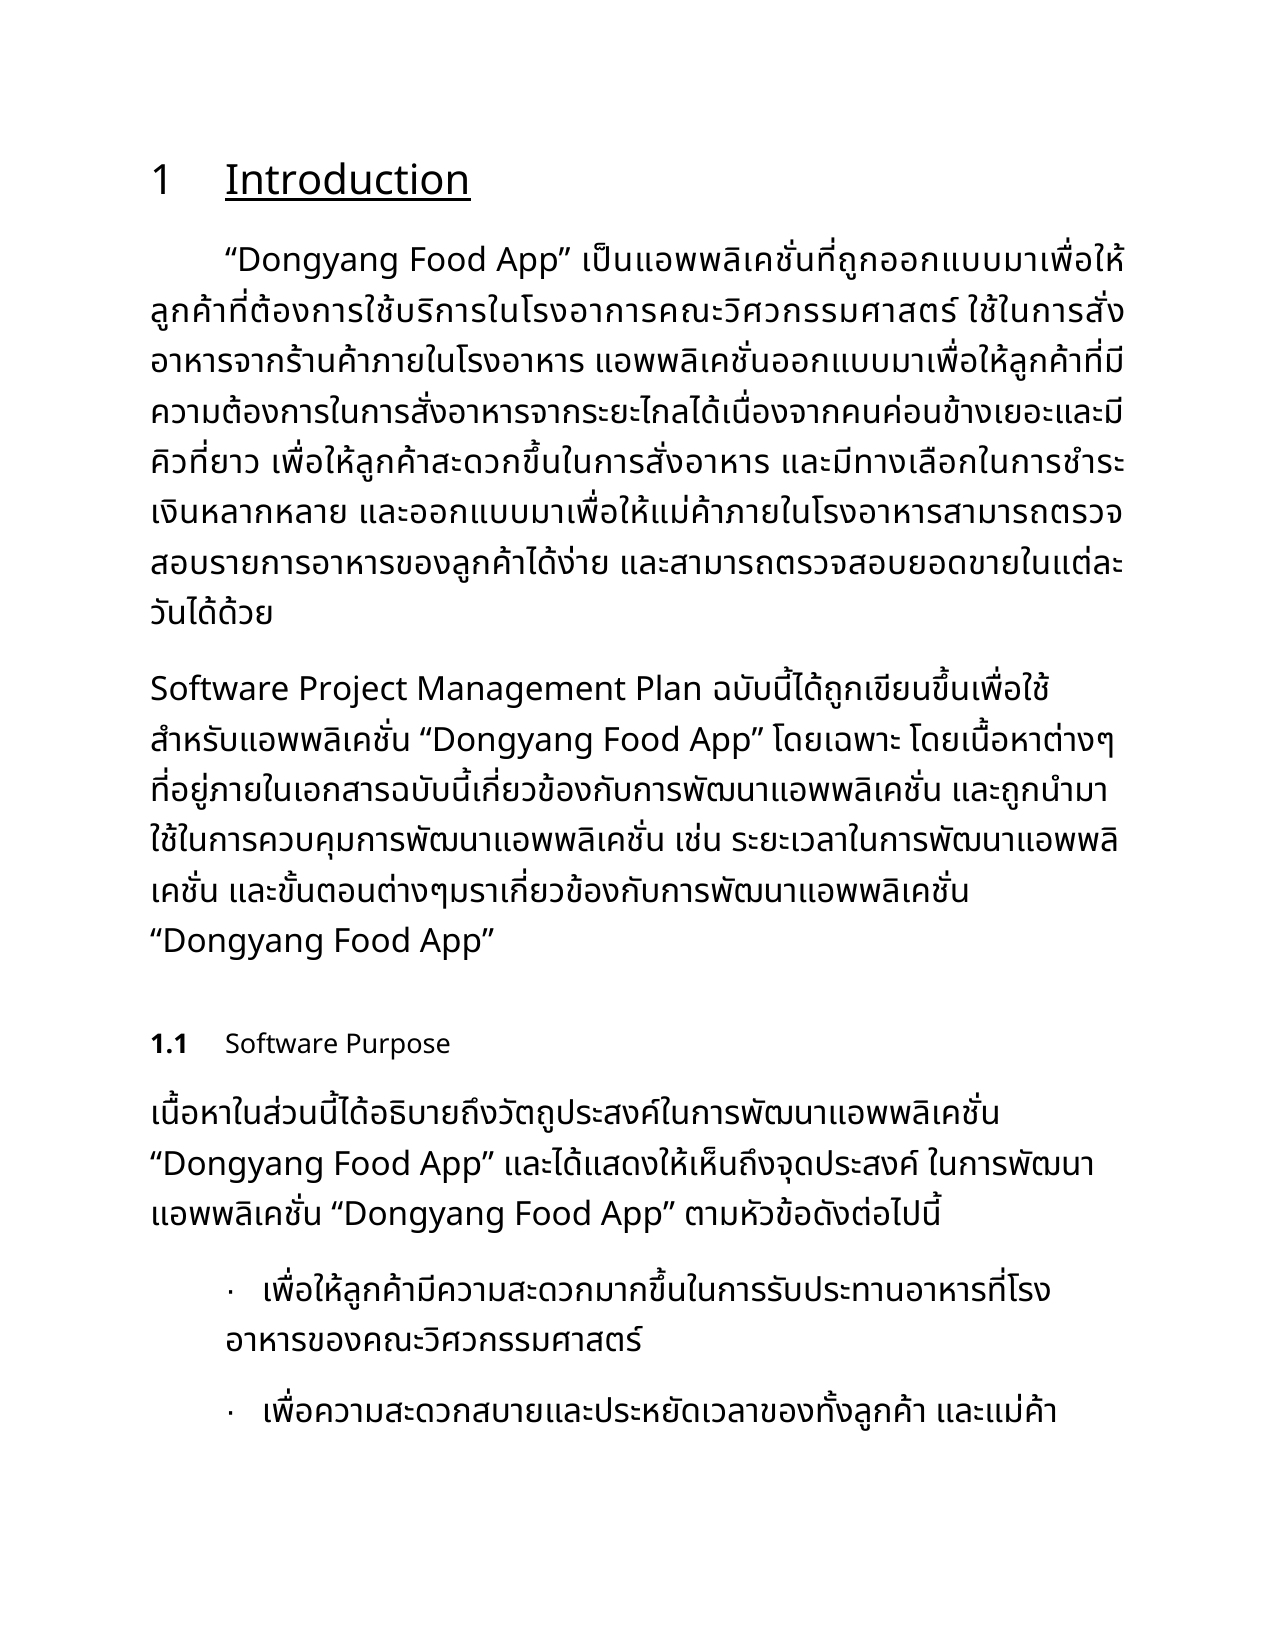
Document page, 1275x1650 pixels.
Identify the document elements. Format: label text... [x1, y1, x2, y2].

text “Dongyang Food App” เป็นแอพพลิเคชั่นที่ถูกออกแบบมาเพื่อให้ลูกค้าที่ต้องการใช้บริการในโรงอาการคณะวิศวกรรมศาสตร์ ใช้ในการสั่งอาหารจากร้านค้าภายในโรงอาหาร แอพพลิเคชั่นออกแบบมาเพื่อให้ลูกค้าที่มีความต้องการในการสั่งอาหารจากระยะไกลได้เนื่องจากคนค่อนข้างเยอะและมีคิวที่ยาว เพื่อให้ลูกค้าสะดวกขึ้นในการสั่งอาหาร และมีทางเลือกในการชำระเงินหลากหลาย และออกแบบมาเพื่อให้แม่ค้าภายในโรงอาหารสามารถตรวจสอบรายการอาหารของลูกค้าได้ง่าย และสามารถตรวจสอบยอดขายในแต่ละวันได้ด้วย [150, 236, 1125, 640]
text · เพื่อความสะดวกสบายและประหยัดเวลาของทั้งลูกค้า และแม่ค้า [225, 1387, 1125, 1438]
subtitle 1 Introduction [150, 150, 1125, 207]
text เนื้อหาในส่วนนี้ได้อธิบายถึงวัตถูประสงค์ในการพัฒนาแอพพลิเคชั่น “Dongyang Food App” และได้แสดงให้เห็นถึงจุดประสงค์ ในการพัฒนาแอพพลิเคชั่น “Dongyang Food App” ตามหัวข้อดังต่อไปนี้ [150, 1089, 1125, 1241]
subtitle 1.1 Software Purpose [150, 1024, 1125, 1061]
text · เพื่อให้ลูกค้ามีความสะดวกมากขึ้นในการรับประทานอาหารที่โรงอาหารของคณะวิศวกรรมศาสตร์ [225, 1266, 1125, 1366]
text Software Project Management Plan ฉบับนี้ได้ถูกเขียนขึ้นเพื่อใช้สำหรับแอพพลิเคชั่น “Dongyang Food App” โดยเฉพาะ โดยเนื้อหาต่างๆที่อยู่ภายในเอกสารฉบับนี้เกี่ยวข้องกับการพัฒนาแอพพลิเคชั่น และถูกนำมาใช้ในการควบคุมการพัฒนาแอพพลิเคชั่น เช่น ระยะเวลาในการพัฒนาแอพพลิเคชั่น และขั้นตอนต่างๆมราเกี่ยวข้องกับการพัฒนาแอพพลิเคชั่น “Dongyang Food App” [150, 665, 1125, 999]
